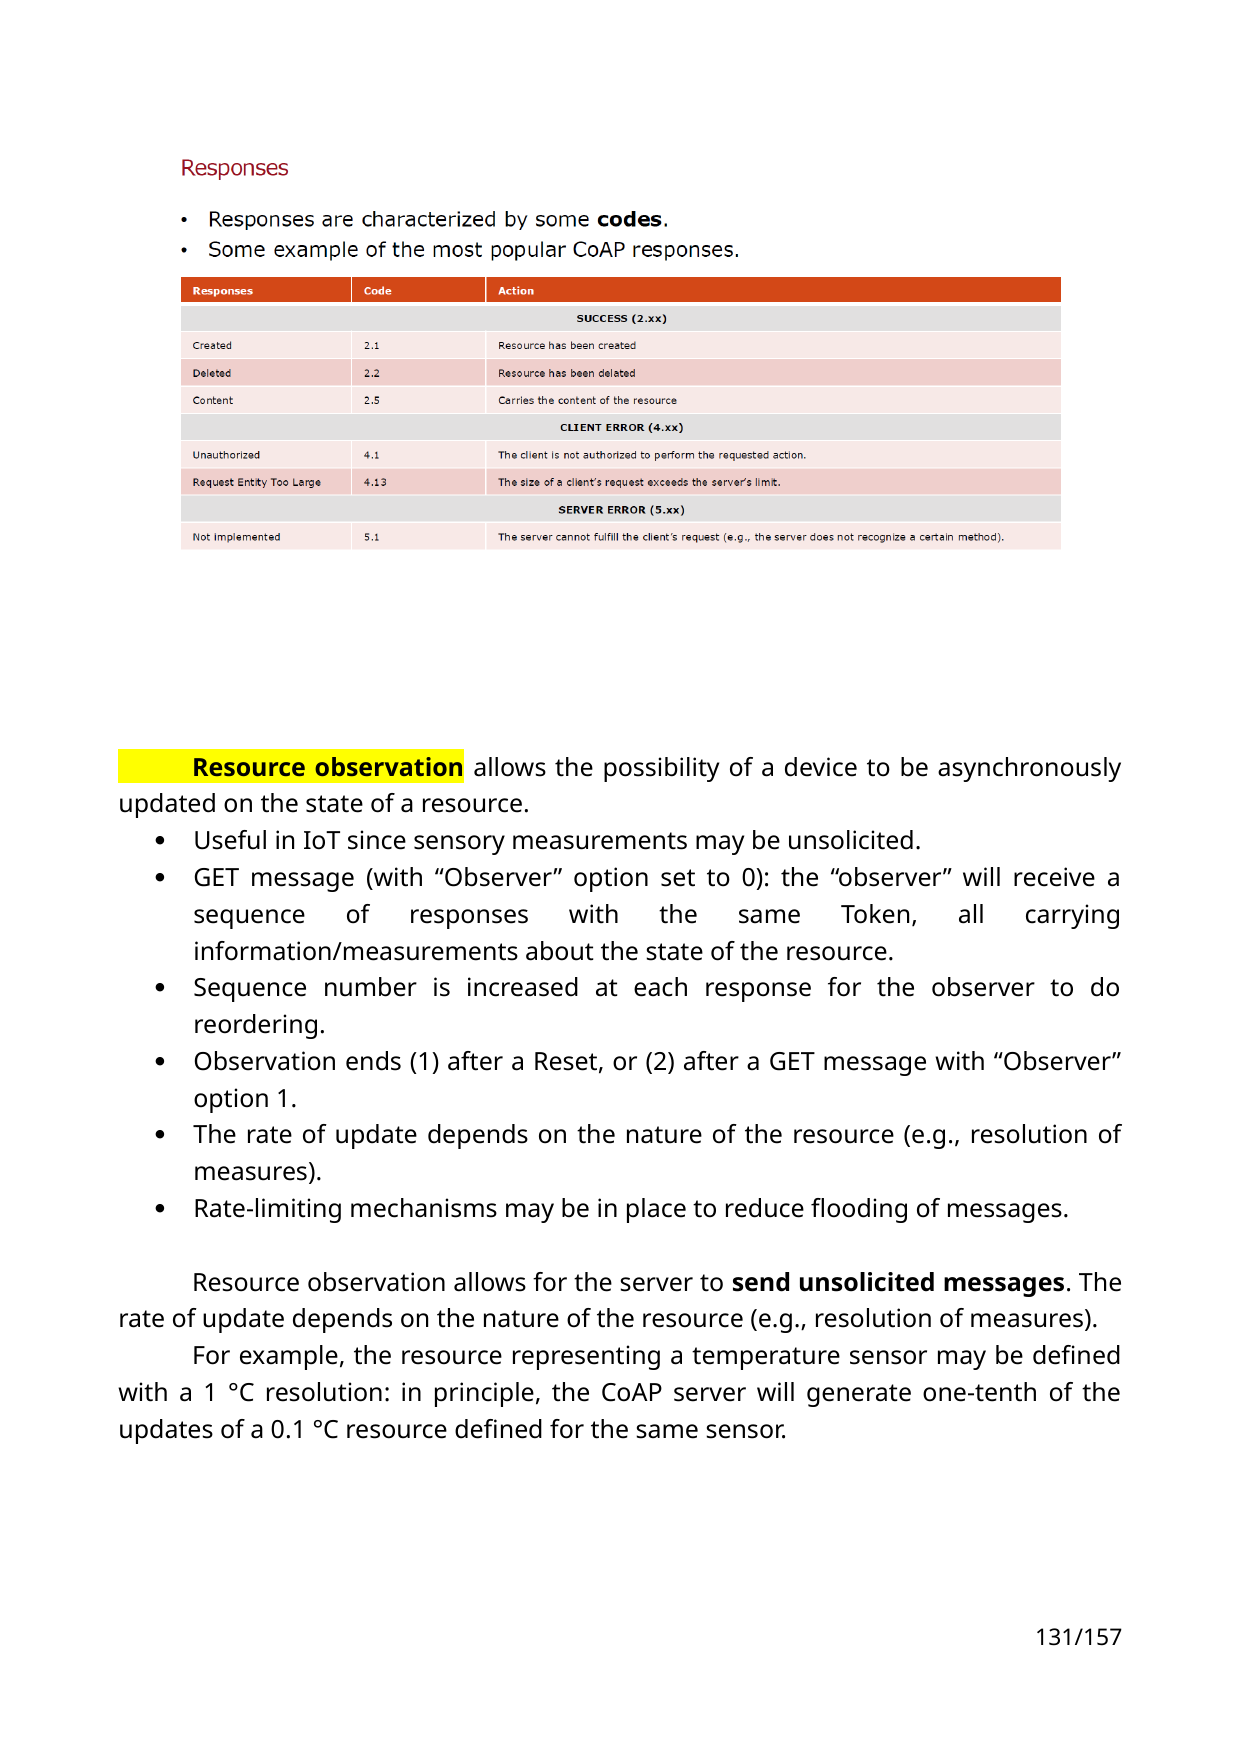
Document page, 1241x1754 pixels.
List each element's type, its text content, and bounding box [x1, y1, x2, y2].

list The rate of update depends on the nature of the resource (e.g., resolution of measures). [156, 1117, 1122, 1188]
list Rate-limiting mechanisms may be in place to reduce flooding of messages. [156, 1191, 1122, 1225]
list For example, the resource representing a temperature sensor may be defined with a 1 °C resolution: in principle, the CoAP server will generate one-tenth of the updates of a 0.1 °C resource defined for the same sensor. [118, 1338, 1122, 1445]
list Sequence number is increased at each response for the observer to do reordering. [156, 970, 1122, 1041]
list Resource observation allows for the server to send unsolicited messages. The rate of update depends on the nature of the resource (e.g., resolution of measures). [118, 1264, 1122, 1335]
list Useful in IoT since sensory measurements may be unsolicited. [156, 823, 1122, 857]
picture [163, 147, 1077, 564]
list GET message (with “Observer” option set to 0): the “observer” will receive a sequence of responses with the same Token, all carrying information/measurements about the state of the resource. [156, 860, 1122, 967]
list Resource observation allows the possibility of a device to be asynchronously updated on the state of a resource. [118, 749, 1122, 820]
list Observation ends (1) after a Reset, or (2) after a GET message with “Observer” option 1. [156, 1043, 1122, 1114]
